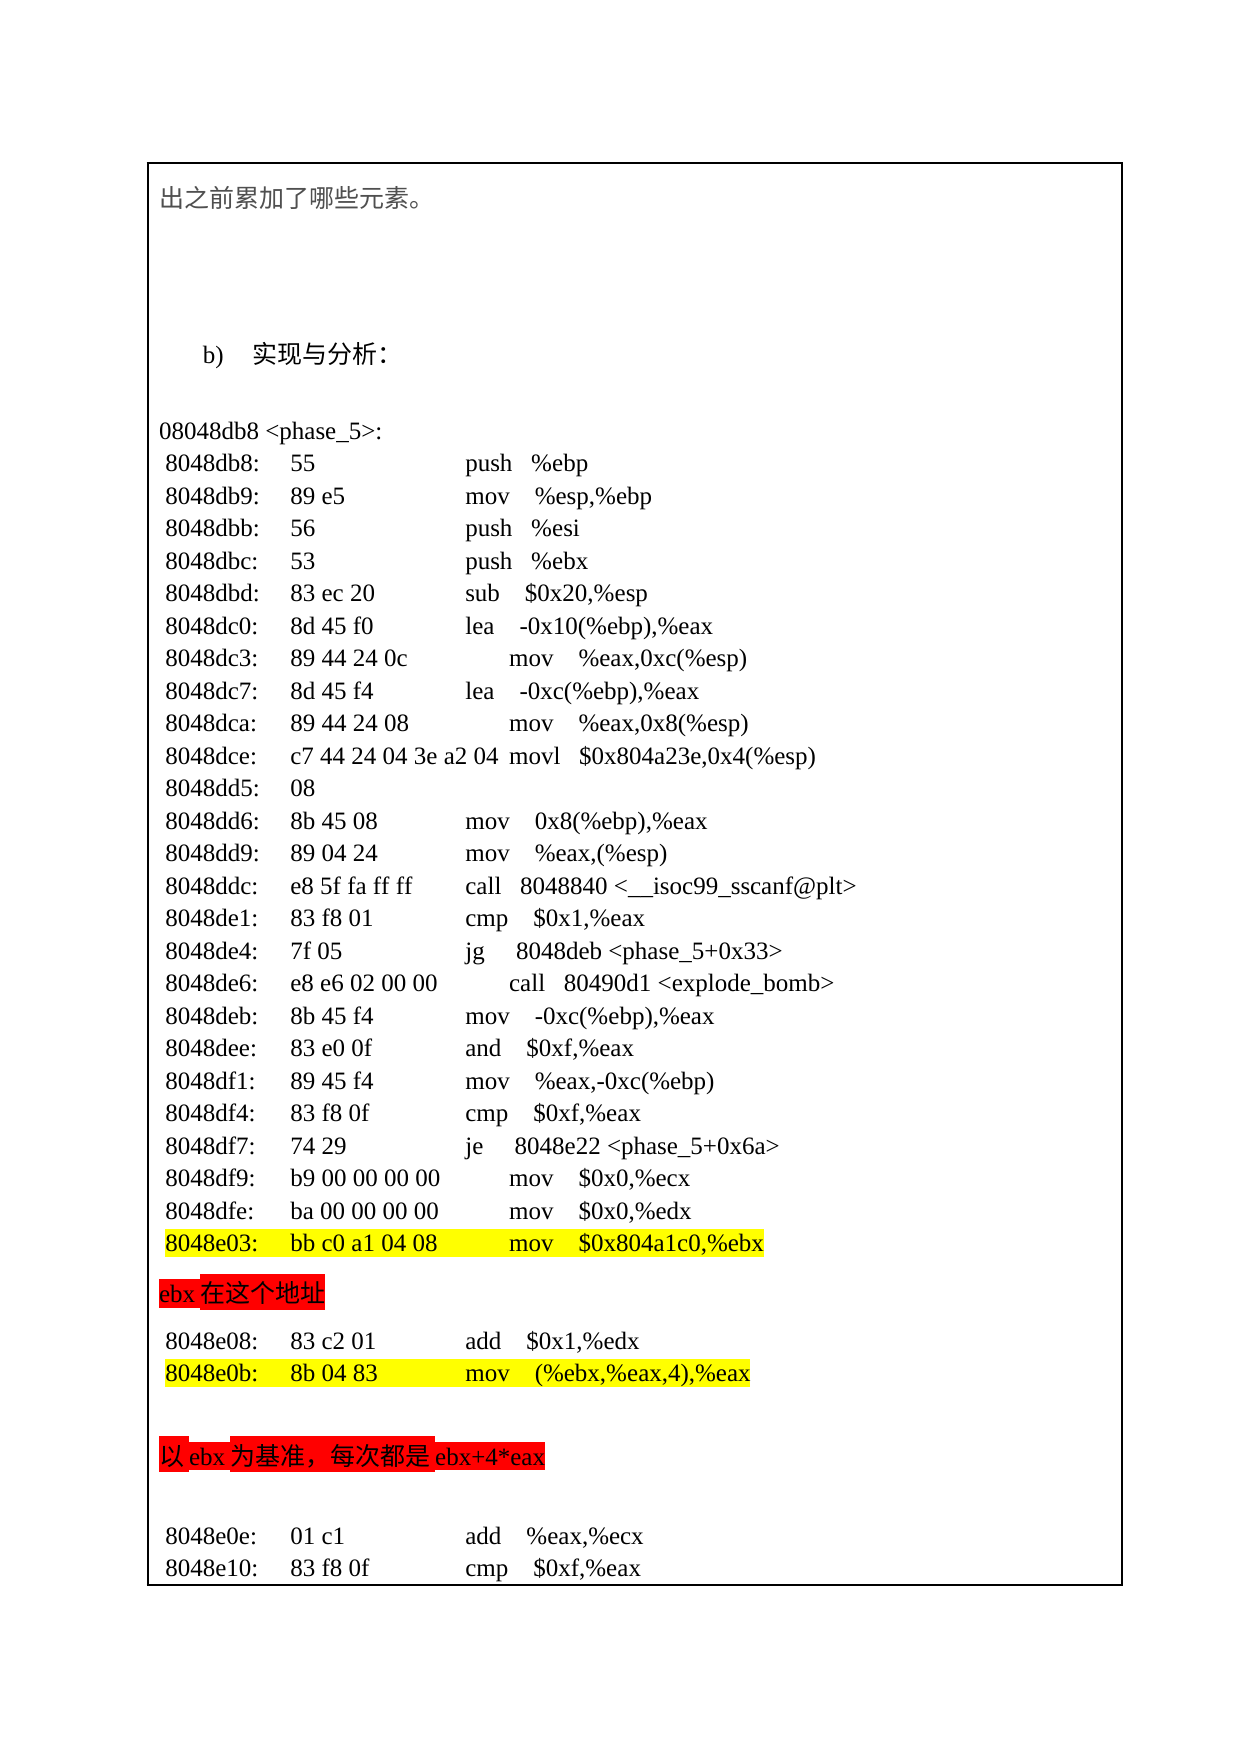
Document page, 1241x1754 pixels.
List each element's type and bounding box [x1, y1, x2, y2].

table_cell [149, 164, 1121, 1584]
